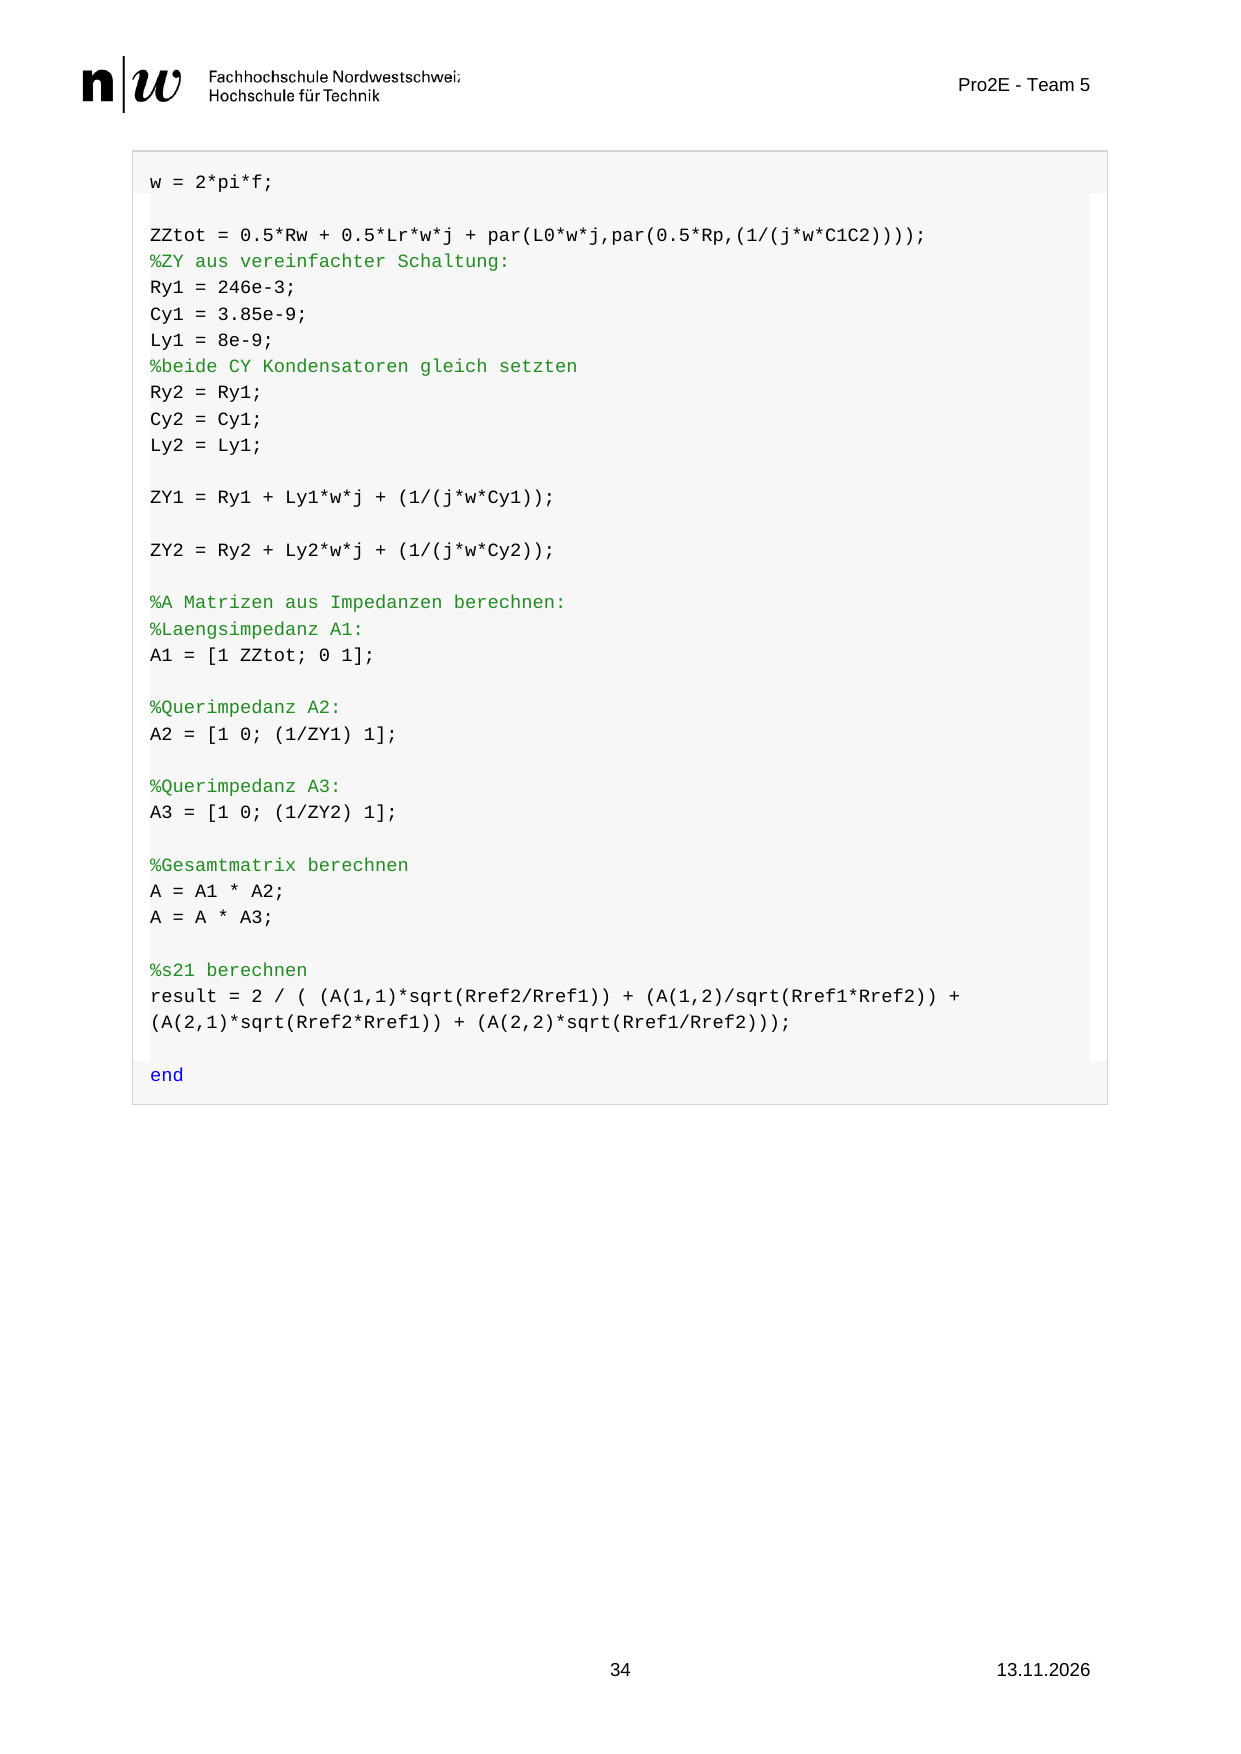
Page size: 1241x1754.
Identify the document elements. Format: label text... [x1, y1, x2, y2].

text Ry1 = 246e-3; [150, 273, 1090, 299]
text %Gesamtmatrix berechnen [150, 851, 1090, 877]
text A2 = [1 0; (1/ZY1) 1]; [150, 719, 1090, 746]
text Cy1 = 3.85e-9; [150, 299, 1090, 326]
text %beide CY Kondensatoren gleich setzten [150, 352, 1090, 378]
text %Laengsimpedanz A1: [150, 614, 1090, 641]
text %s21 berechnen [150, 956, 1090, 982]
text result = 2 / ( (A(1,1)*sqrt(Rref2/Rref1)) + (A(1,2)/sqrt(Rref1*Rref2)) + (A(2,1)*sqrt(Rref2*Rref1)) + (A(2,2)*sqrt(Rref1/Rref2))); [150, 982, 1090, 1034]
text A = A * A3; [150, 903, 1090, 929]
text end [133, 1042, 1107, 1104]
text Ly2 = Ly1; [150, 431, 1090, 457]
text Cy2 = Cy1; [150, 404, 1090, 431]
text Ry2 = Ry1; [150, 378, 1090, 404]
text %ZY aus vereinfachter Schaltung: [150, 247, 1090, 273]
text Ly1 = 8e-9; [150, 326, 1090, 352]
text A3 = [1 0; (1/ZY2) 1]; [150, 798, 1090, 824]
text %Querimpedanz A2: [150, 693, 1090, 719]
picture [81, 56, 460, 113]
text %Querimpedanz A3: [150, 772, 1090, 798]
text w = 2*pi*f; [133, 152, 1107, 194]
text A1 = [1 ZZtot; 0 1]; [150, 641, 1090, 667]
text ZY2 = Ry2 + Ly2*w*j + (1/(j*w*Cy2)); [150, 536, 1090, 562]
text A = A1 * A2; [150, 877, 1090, 903]
text ZZtot = 0.5*Rw + 0.5*Lr*w*j + par(L0*w*j,par(0.5*Rp,(1/(j*w*C1C2)))); [150, 221, 1090, 247]
text ZY1 = Ry1 + Ly1*w*j + (1/(j*w*Cy1)); [150, 483, 1090, 509]
text %A Matrizen aus Impedanzen berechnen: [150, 588, 1090, 614]
